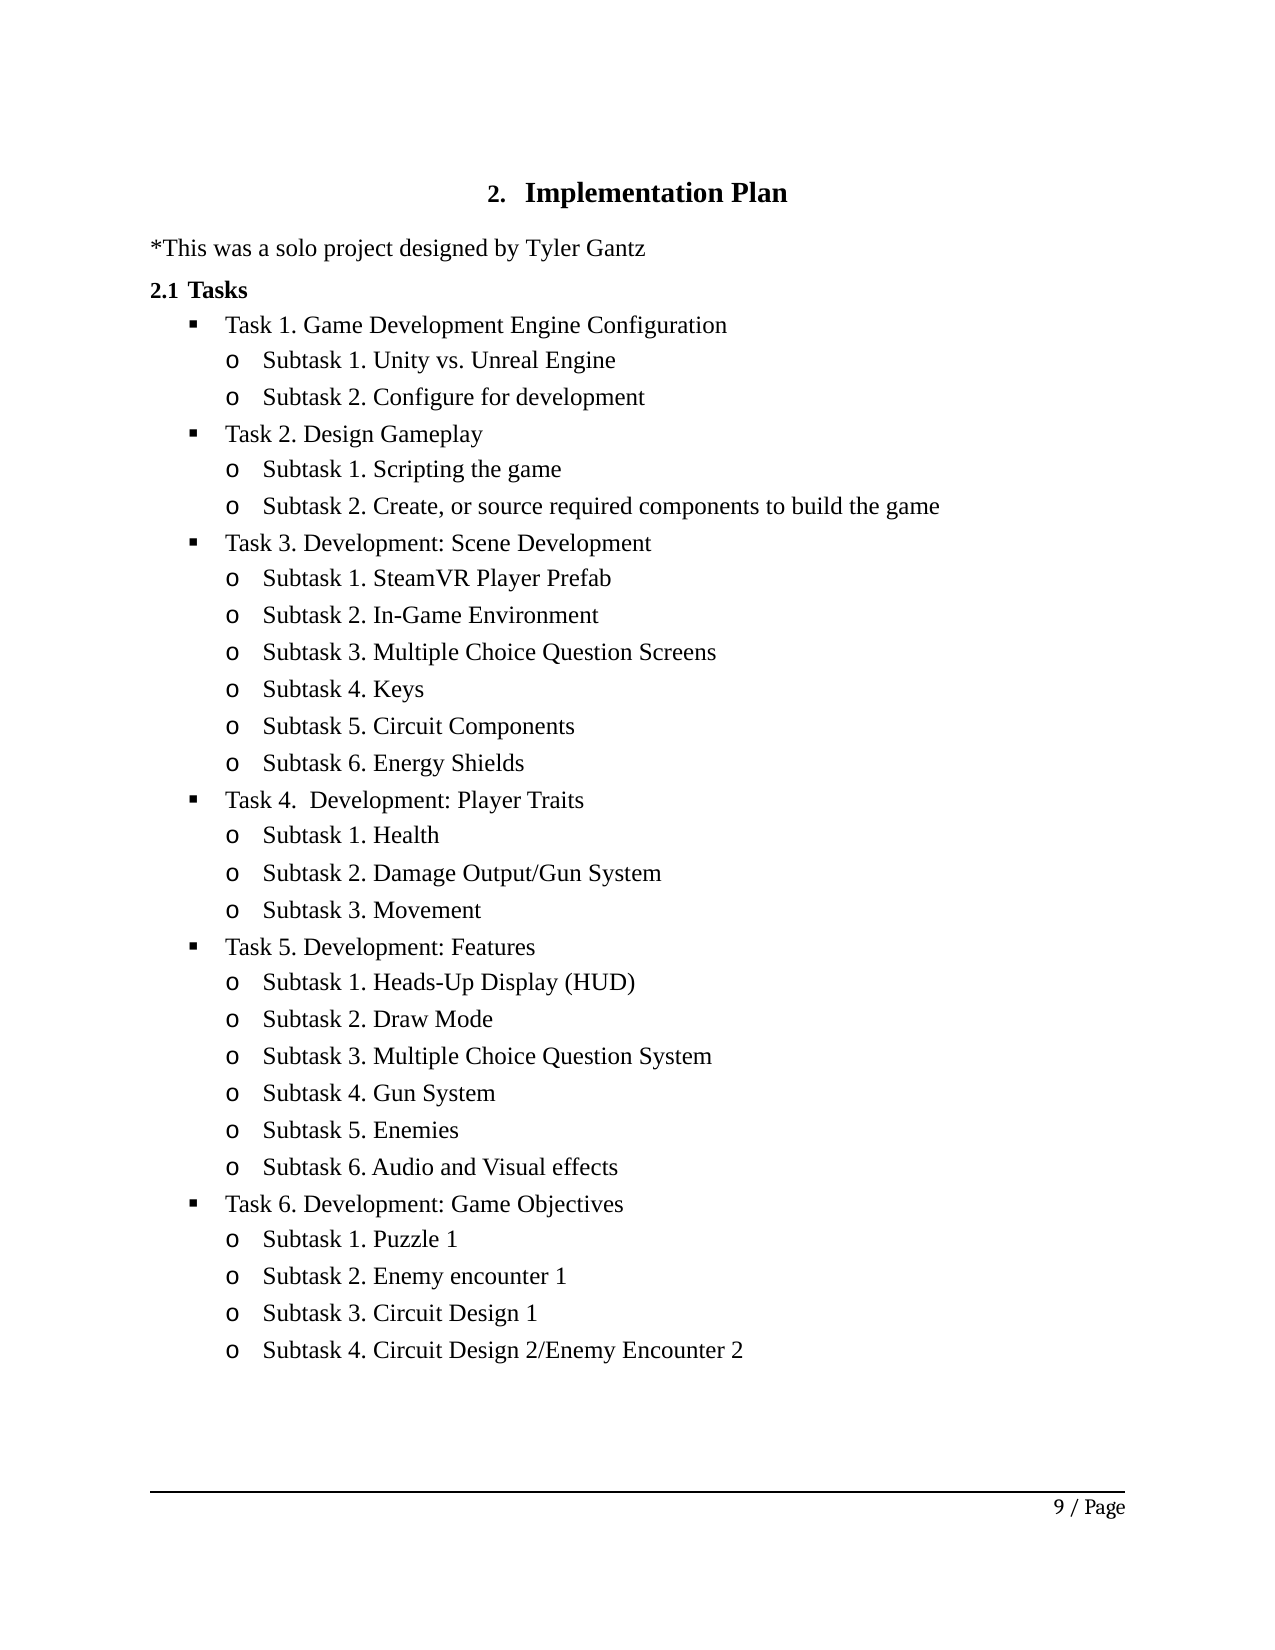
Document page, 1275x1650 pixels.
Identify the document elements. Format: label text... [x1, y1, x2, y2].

list Subtask 1. Puzzle 1 [225, 1224, 1125, 1255]
list Task 3. Development: Scene Development [150, 528, 1125, 557]
list Subtask 1. Health [225, 821, 1125, 851]
list Task 5. Development: Features [150, 932, 1125, 961]
list Subtask 2. In-Game Environment [225, 600, 1125, 631]
list Subtask 1. Heads-Up Display (HUD) [225, 967, 1125, 998]
list Subtask 3. Multiple Choice Question System [225, 1041, 1125, 1072]
list Subtask 1. Unity vs. Unreal Engine [225, 345, 1125, 376]
list Task 6. Development: Game Objectives [150, 1189, 1125, 1218]
list Subtask 2. Draw Mode [225, 1004, 1125, 1035]
list Subtask 5. Enemies [225, 1115, 1125, 1146]
list Subtask 4. Circuit Design 2/Enemy Encounter 2 [225, 1336, 1125, 1366]
subtitle Tasks [150, 275, 1125, 303]
list Subtask 3. Multiple Choice Question Screens [225, 637, 1125, 668]
list Subtask 2. Configure for development [225, 382, 1125, 413]
list Subtask 4. Keys [225, 674, 1125, 705]
list Task 4. Development: Player Traits [150, 786, 1125, 814]
list Task 2. Design Gameplay [150, 419, 1125, 448]
list Subtask 6. Audio and Visual effects [225, 1152, 1125, 1183]
list Subtask 3. Movement [225, 895, 1125, 926]
list Subtask 2. Enemy encounter 1 [225, 1261, 1125, 1292]
list *This was a solo project designed by Tyler Gantz [150, 233, 1125, 262]
list Subtask 1. Scripting the game [225, 454, 1125, 485]
list Subtask 2. Create, or source required components to build the game [225, 491, 1125, 522]
list Subtask 2. Damage Output/Gun System [225, 858, 1125, 888]
list Subtask 5. Circuit Components [225, 711, 1125, 742]
list Subtask 6. Energy Shields [225, 748, 1125, 779]
list Task 1. Game Development Engine Configuration [150, 310, 1125, 338]
list Subtask 4. Gun System [225, 1078, 1125, 1109]
list Subtask 1. SteamVR Player Prefab [225, 563, 1125, 594]
text Implementation Plan [150, 175, 1125, 208]
list Subtask 3. Circuit Design 1 [225, 1298, 1125, 1329]
